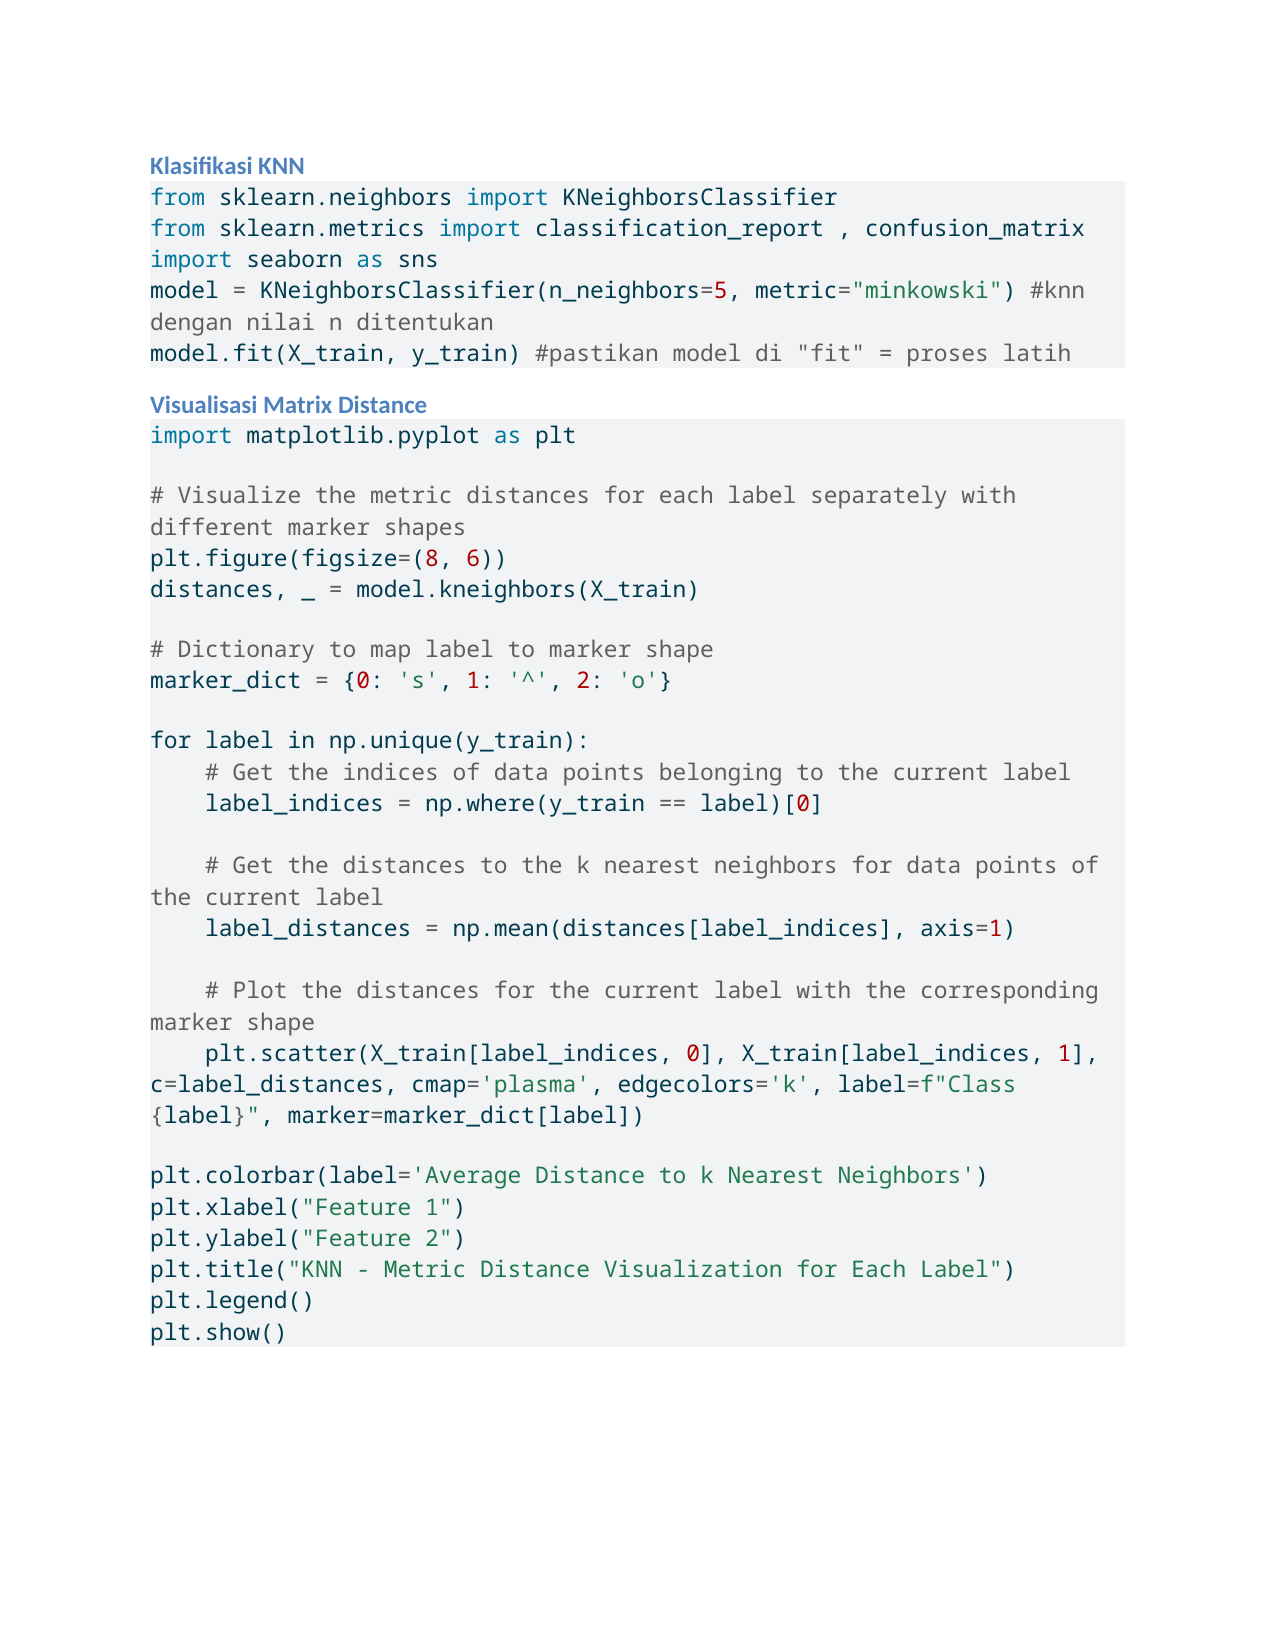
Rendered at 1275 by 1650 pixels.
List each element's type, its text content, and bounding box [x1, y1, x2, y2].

text import matplotlib.pyplot as plt # Visualize the metric distances for each label separately with different marker shapes plt.figure(figsize=(8, 6)) distances, _ = model.kneighbors(X_train) # Dictionary to map label to marker shape marker_dict = {0: 's', 1: '^', 2: 'o'} for label in np.unique(y_train): # Get the indices of data points belonging to the current label label_indices = np.where(y_train == label)[0] # Get the distances to the k nearest neighbors for data points of the current label label_distances = np.mean(distances[label_indices], axis=1) # Plot the distances for the current label with the corresponding marker shape plt.scatter(X_train[label_indices, 0], X_train[label_indices, 1], c=label_distances, cmap='plasma', edgecolors='k', label=f"Class {label}", marker=marker_dict[label]) plt.colorbar(label='Average Distance to k Nearest Neighbors') plt.xlabel("Feature 1") plt.ylabel("Feature 2") plt.title("KNN - Metric Distance Visualization for Each Label") plt.legend() plt.show() [150, 419, 1125, 1347]
subtitle Klasifikasi KNN [150, 150, 1125, 181]
text from sklearn.neighbors import KNeighborsClassifier from sklearn.metrics import classification_report , confusion_matrix import seaborn as sns model = KNeighborsClassifier(n_neighbors=5, metric="minkowski") #knn dengan nilai n ditentukan model.fit(X_train, y_train) #pastikan model di "fit" = proses latih [439, 181, 1125, 368]
subtitle Visualisasi Matrix Distance [150, 389, 1125, 419]
